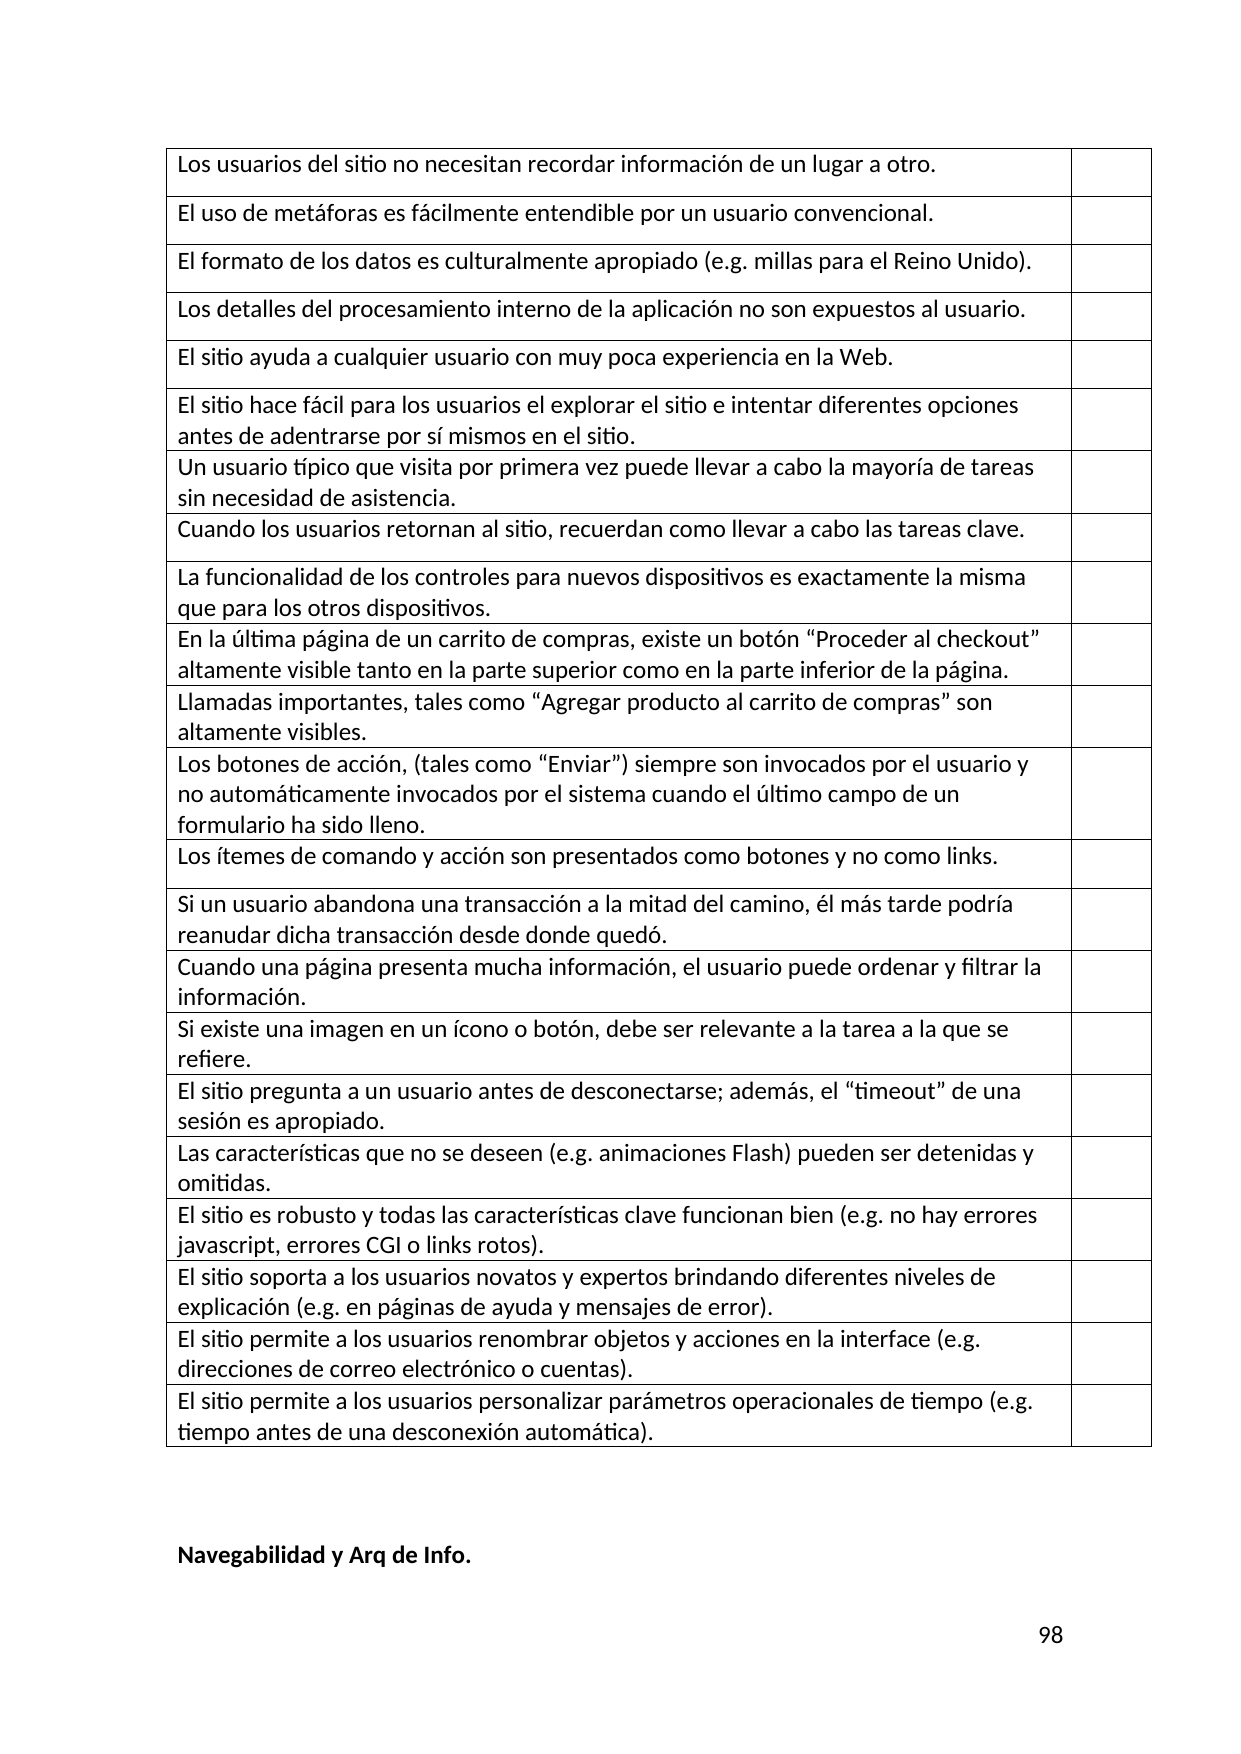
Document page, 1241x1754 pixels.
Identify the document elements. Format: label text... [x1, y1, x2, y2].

table_cell [1072, 1385, 1151, 1446]
table_cell Los ítemes de comando y acción son presentados como botones y no como links. [167, 840, 1071, 887]
table_cell [1072, 748, 1151, 839]
table_cell El sitio hace fácil para los usuarios el explorar el sitio e intentar diferentes opciones antes de adentrarse por sí mismos en el sitio. [167, 389, 1071, 450]
table_cell Cuando una página presenta mucha información, el usuario puede ordenar y filtrar la información. [167, 951, 1071, 1012]
table_cell Si un usuario abandona una transacción a la mitad del camino, él más tarde podría reanudar dicha transacción desde donde quedó. [167, 889, 1071, 949]
table_cell [1072, 197, 1151, 244]
table_cell [1072, 451, 1151, 512]
table_cell [1072, 624, 1151, 685]
table_cell El sitio permite a los usuarios renombrar objetos y acciones en la interface (e.g. direcciones de correo electrónico o cuentas). [167, 1323, 1071, 1384]
table_cell [1072, 1075, 1151, 1136]
table_cell El sitio ayuda a cualquier usuario con muy poca experiencia en la Web. [167, 341, 1071, 388]
table_cell Los detalles del procesamiento interno de la aplicación no son expuestos al usuario. [167, 293, 1071, 340]
table_cell El sitio permite a los usuarios personalizar parámetros operacionales de tiempo (e.g. tiempo antes de una desconexión automática). [167, 1385, 1071, 1446]
table_cell El sitio pregunta a un usuario antes de desconectarse; además, el “timeout” de una sesión es apropiado. [167, 1075, 1071, 1136]
table_cell [1072, 341, 1151, 388]
table_cell Las características que no se deseen (e.g. animaciones Flash) pueden ser detenidas y omitidas. [167, 1137, 1071, 1198]
table_cell [1072, 840, 1151, 887]
table_cell Cuando los usuarios retornan al sitio, recuerdan como llevar a cabo las tareas clave. [167, 514, 1071, 561]
table_cell Los botones de acción, (tales como “Enviar”) siempre son invocados por el usuario y no automáticamente invocados por el sistema cuando el último campo de un formulario ha sido lleno. [167, 748, 1071, 839]
table_cell Si existe una imagen en un ícono o botón, debe ser relevante a la tarea a la que se refiere. [167, 1013, 1071, 1074]
table_cell El uso de metáforas es fácilmente entendible por un usuario convencional. [167, 197, 1071, 244]
table_cell Llamadas importantes, tales como “Agregar producto al carrito de compras” son altamente visibles. [167, 686, 1071, 747]
table_cell [1072, 1137, 1151, 1198]
table_cell [1072, 389, 1151, 450]
table_cell El sitio es robusto y todas las características clave funcionan bien (e.g. no hay errores javascript, errores CGI o links rotos). [167, 1199, 1071, 1260]
text Navegabilidad y Arq de Info. [177, 1539, 1063, 1569]
table_cell La funcionalidad de los controles para nuevos dispositivos es exactamente la misma que para los otros dispositivos. [167, 562, 1071, 623]
table_cell [1072, 1261, 1151, 1322]
table_cell [1072, 686, 1151, 747]
table_cell [1072, 951, 1151, 1012]
table_cell [1072, 1013, 1151, 1074]
table_cell [1072, 1323, 1151, 1384]
table_cell [1072, 245, 1151, 292]
table_cell [1072, 1199, 1151, 1260]
table_cell En la última página de un carrito de compras, existe un botón “Proceder al checkout” altamente visible tanto en la parte superior como en la parte inferior de la página. [167, 624, 1071, 685]
table_cell [1072, 562, 1151, 623]
table_cell [1072, 514, 1151, 561]
table_cell Los usuarios del sitio no necesitan recordar información de un lugar a otro. [167, 149, 1071, 196]
table_cell Un usuario típico que visita por primera vez puede llevar a cabo la mayoría de tareas sin necesidad de asistencia. [167, 451, 1071, 512]
table_cell [1072, 149, 1151, 196]
table_cell [1072, 293, 1151, 340]
table_cell El sitio soporta a los usuarios novatos y expertos brindando diferentes niveles de explicación (e.g. en páginas de ayuda y mensajes de error). [167, 1261, 1071, 1322]
table_cell [1072, 889, 1151, 949]
table_cell El formato de los datos es culturalmente apropiado (e.g. millas para el Reino Unido). [167, 245, 1071, 292]
